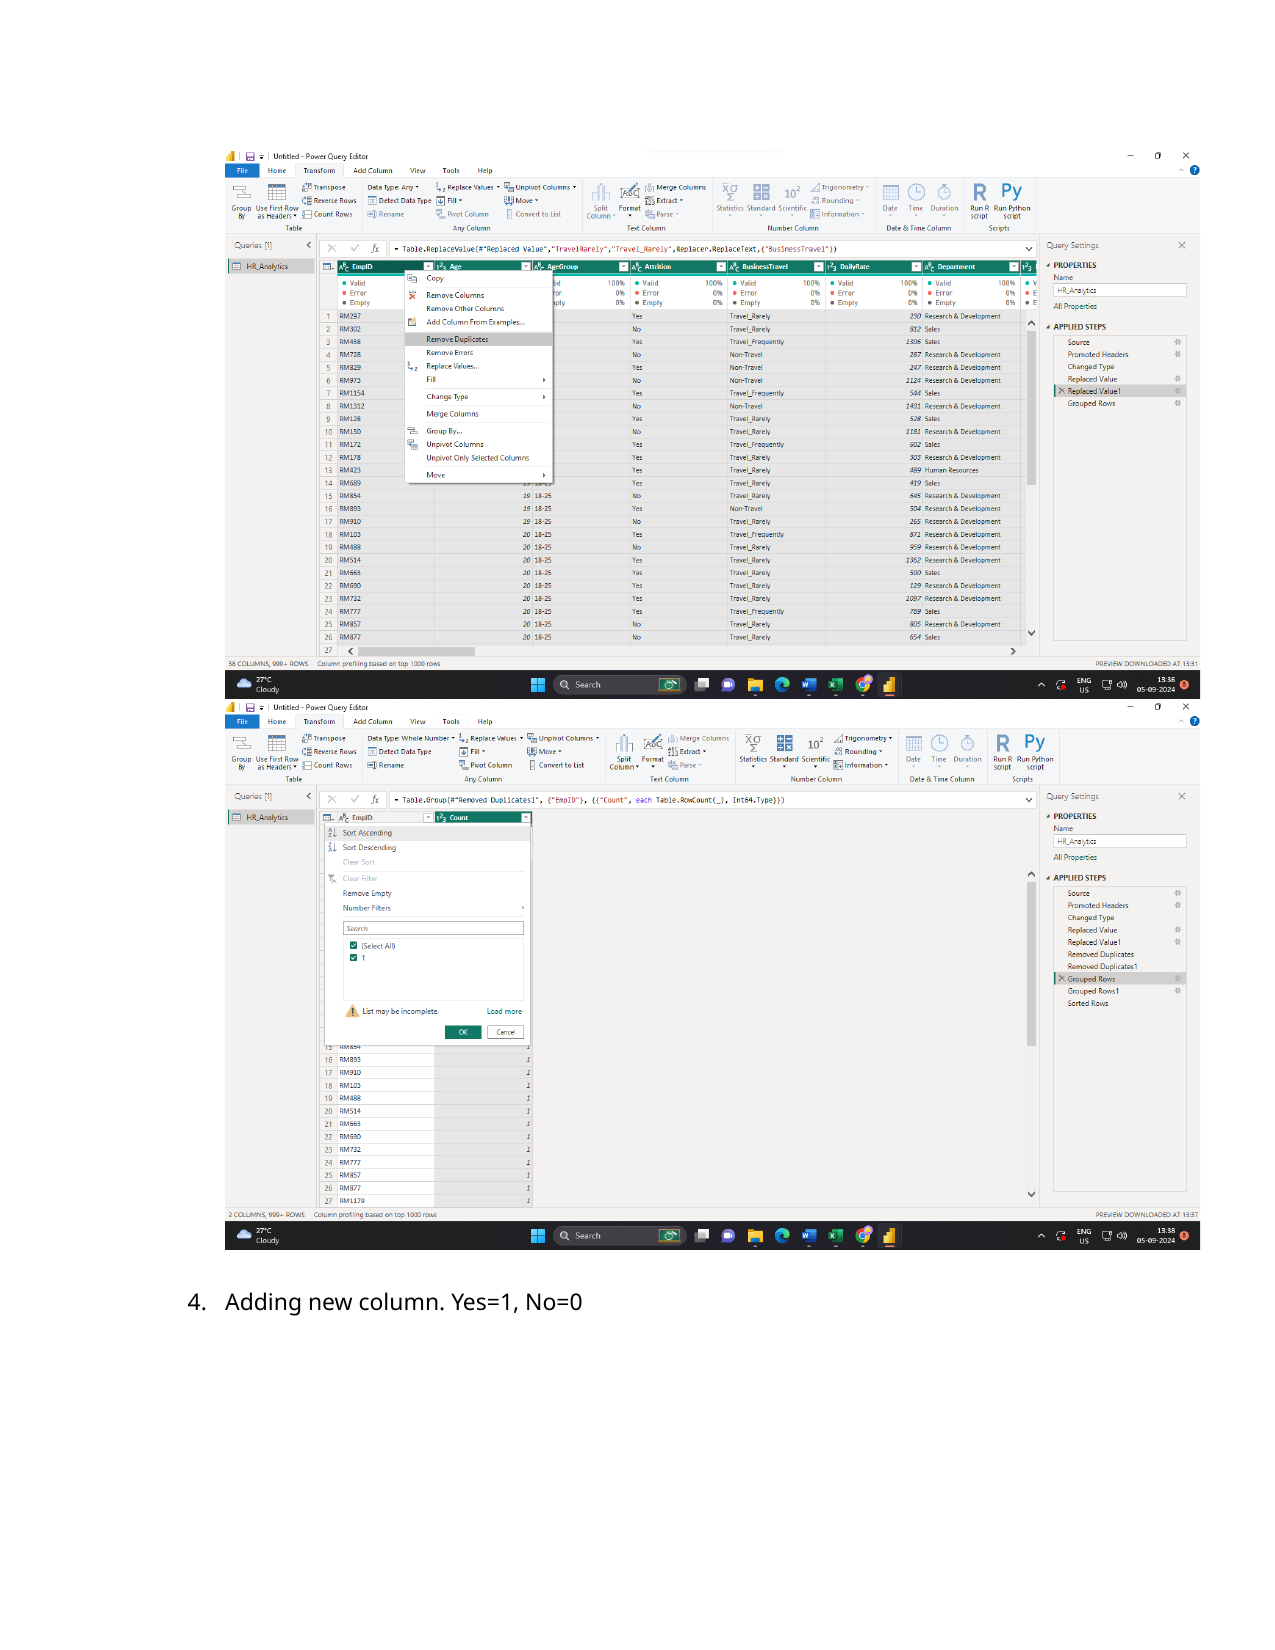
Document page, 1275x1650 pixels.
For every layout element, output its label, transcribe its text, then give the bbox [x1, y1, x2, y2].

list Adding new column. Yes=1, No=0 [187, 1286, 1125, 1317]
picture [225, 150, 1200, 699]
picture [225, 701, 1200, 1250]
